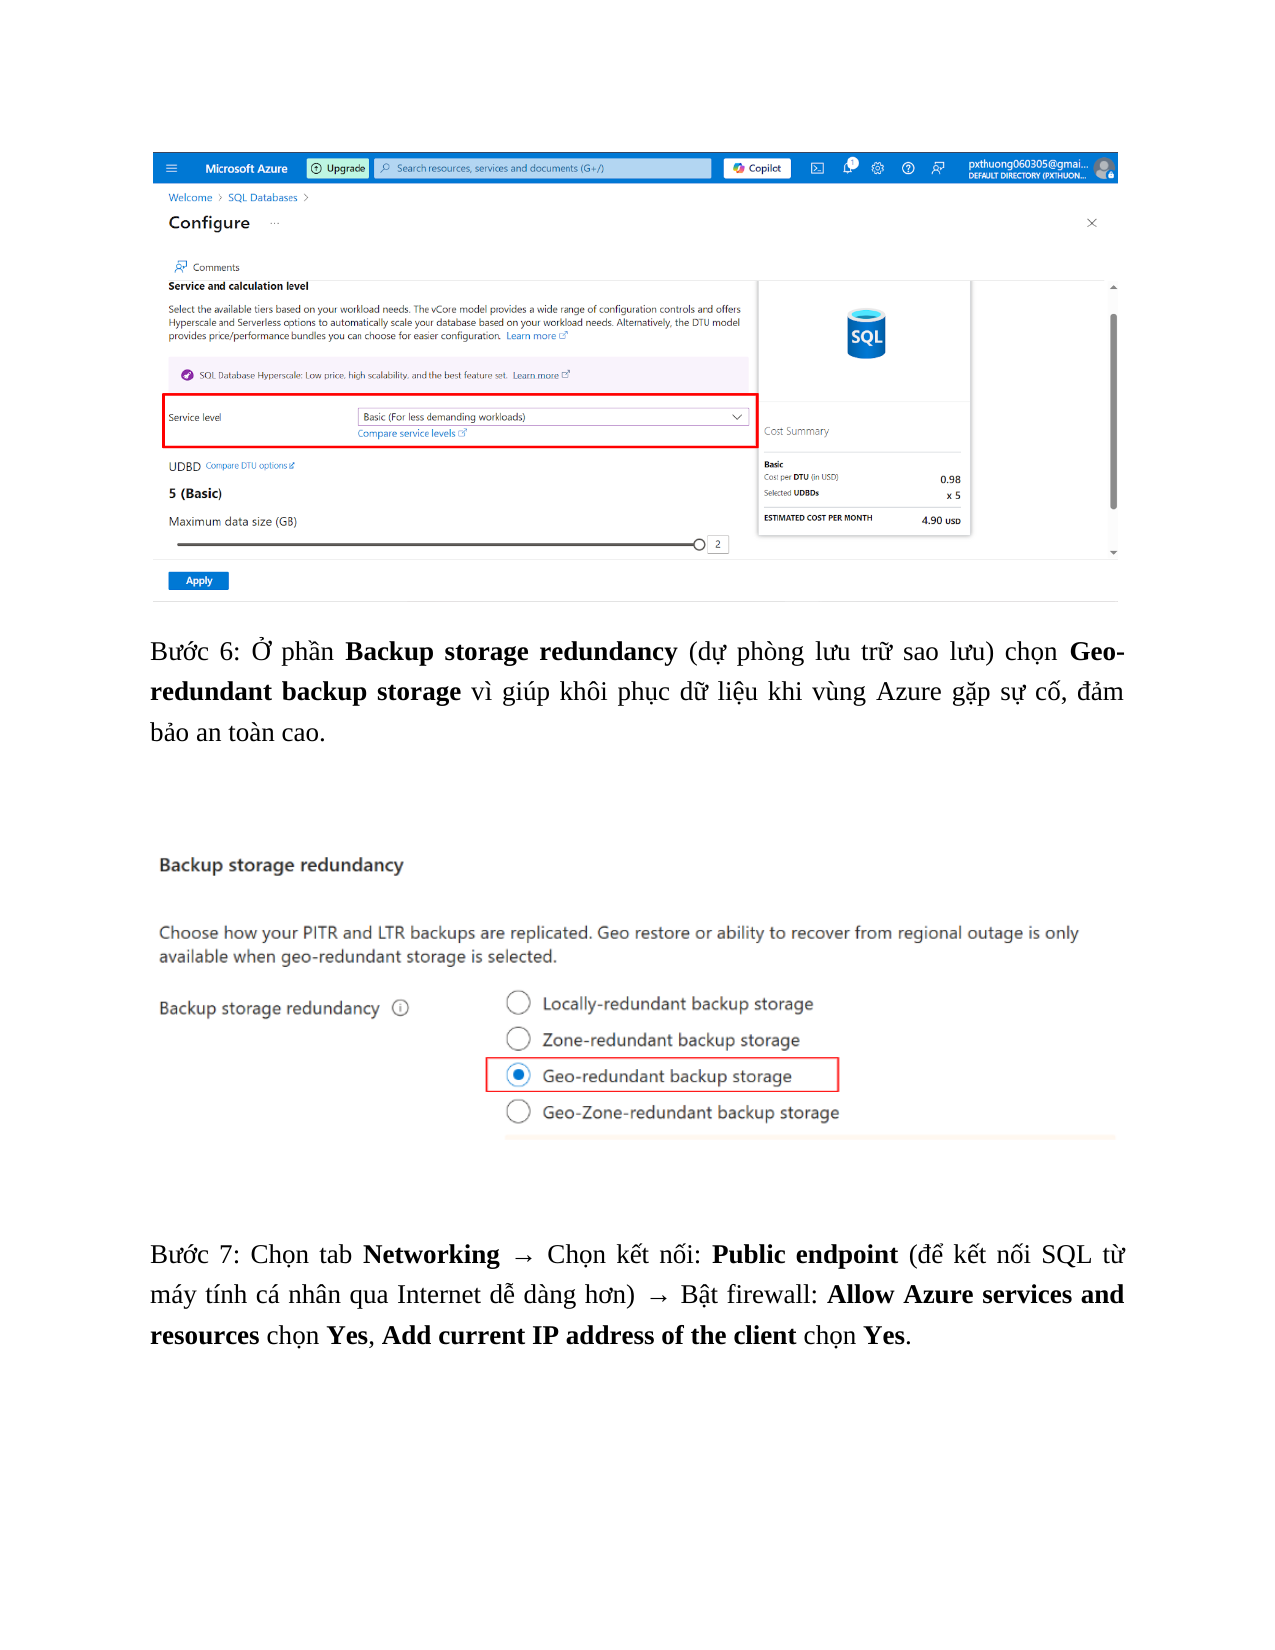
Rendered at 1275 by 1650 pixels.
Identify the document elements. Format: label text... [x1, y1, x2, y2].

text Bước 7: Chọn tab Networking → Chọn kết nối: Public endpoint (để kết nối SQL từ máy tính cá nhân qua Internet dễ dàng hơn) → Bật firewall: Allow Azure services and resources chọn Yes, Add current IP address of the client chọn Yes. [150, 1238, 1125, 1350]
picture [150, 150, 1125, 609]
text Bước 6: Ở phần Backup storage redundancy (dự phòng lưu trữ sao lưu) chọn Geo-redundant backup storage vì giúp khôi phục dữ liệu khi vùng Azure gặp sự cố, đảm bảo an toàn cao. [150, 635, 1125, 747]
picture [150, 830, 1125, 1155]
